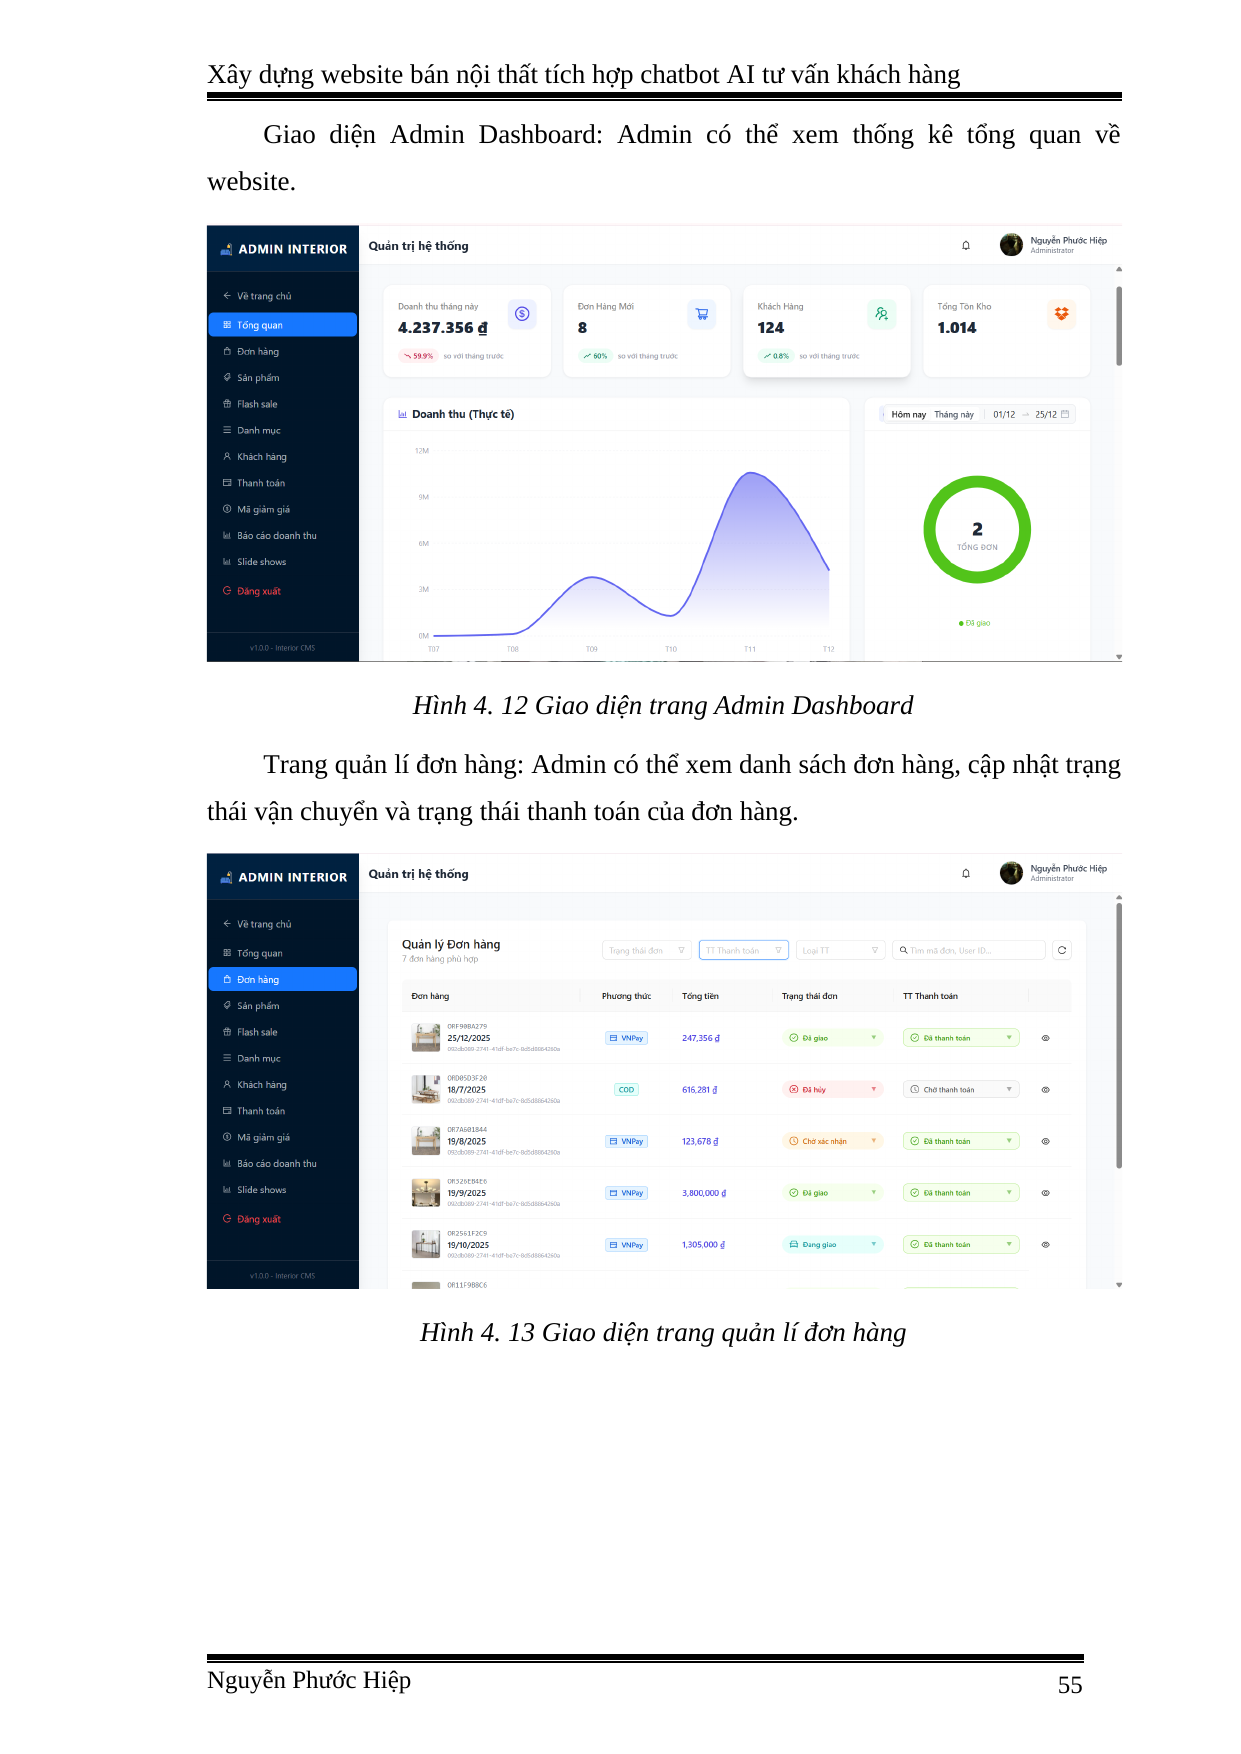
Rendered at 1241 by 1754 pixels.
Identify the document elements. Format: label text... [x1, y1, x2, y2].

text Trang quản lí đơn hàng: Admin có thể xem danh sách đơn hàng, cập nhật trạng thái vận chuyển và trạng thái thanh toán của đơn hàng. [207, 748, 1122, 826]
text Hình 4. 12 Giao diện trang Admin Dashboard [207, 689, 1122, 720]
text Hình 4. 13 Giao diện trang quản lí đơn hàng [207, 1316, 1122, 1347]
text Giao diện Admin Dashboard: Admin có thể xem thống kê tổng quan về website. [207, 118, 1122, 196]
picture [206, 853, 1123, 1289]
picture [206, 223, 1123, 662]
